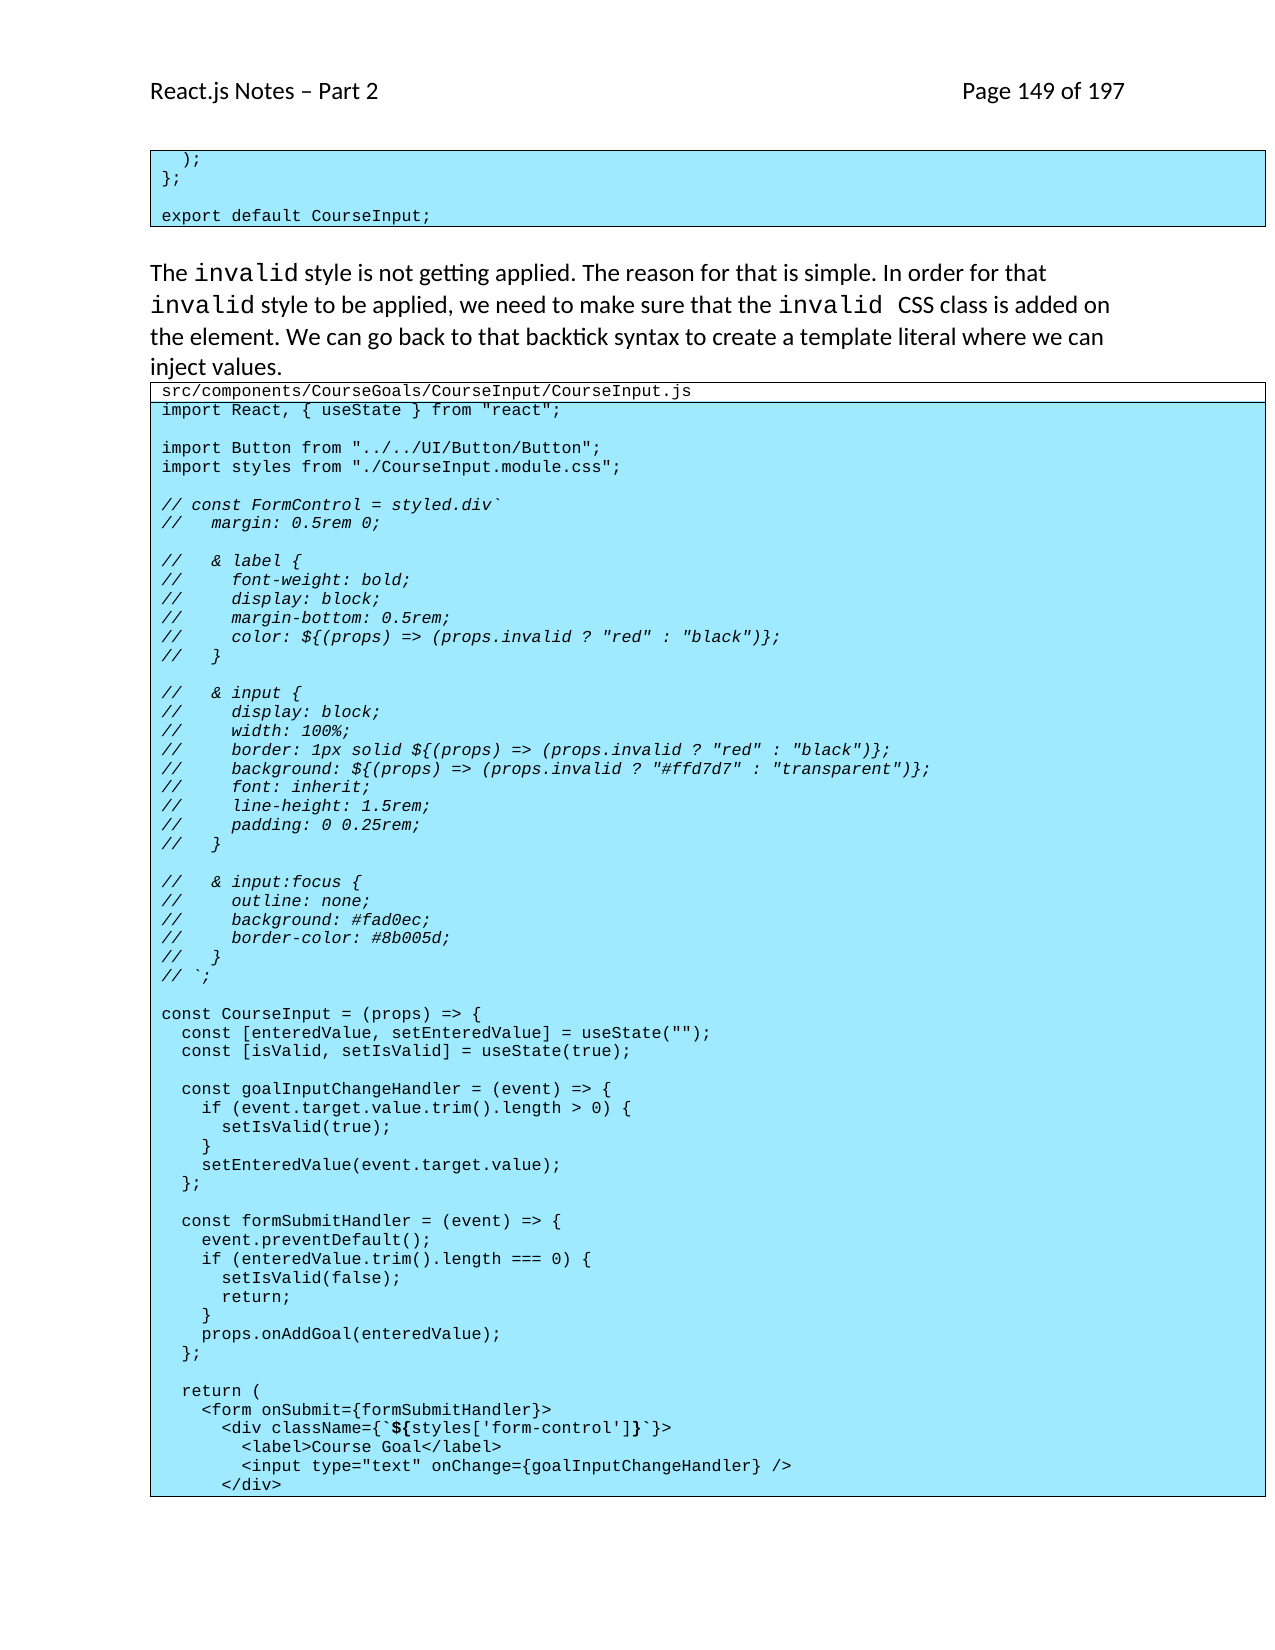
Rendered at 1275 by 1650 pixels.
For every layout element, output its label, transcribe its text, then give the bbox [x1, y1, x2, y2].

table_header src/components/CourseGoals/CourseInput/CourseInput.js [151, 383, 1265, 401]
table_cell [151, 151, 1265, 226]
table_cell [151, 403, 1265, 1496]
text The invalid style is not getting applied. The reason for that is simple. In order for that invalid style to be applied, we need to make sure that the invalid CSS class is added on the element. We can go back to that backtick syntax to create a template literal where we can inject values. [150, 257, 1125, 382]
